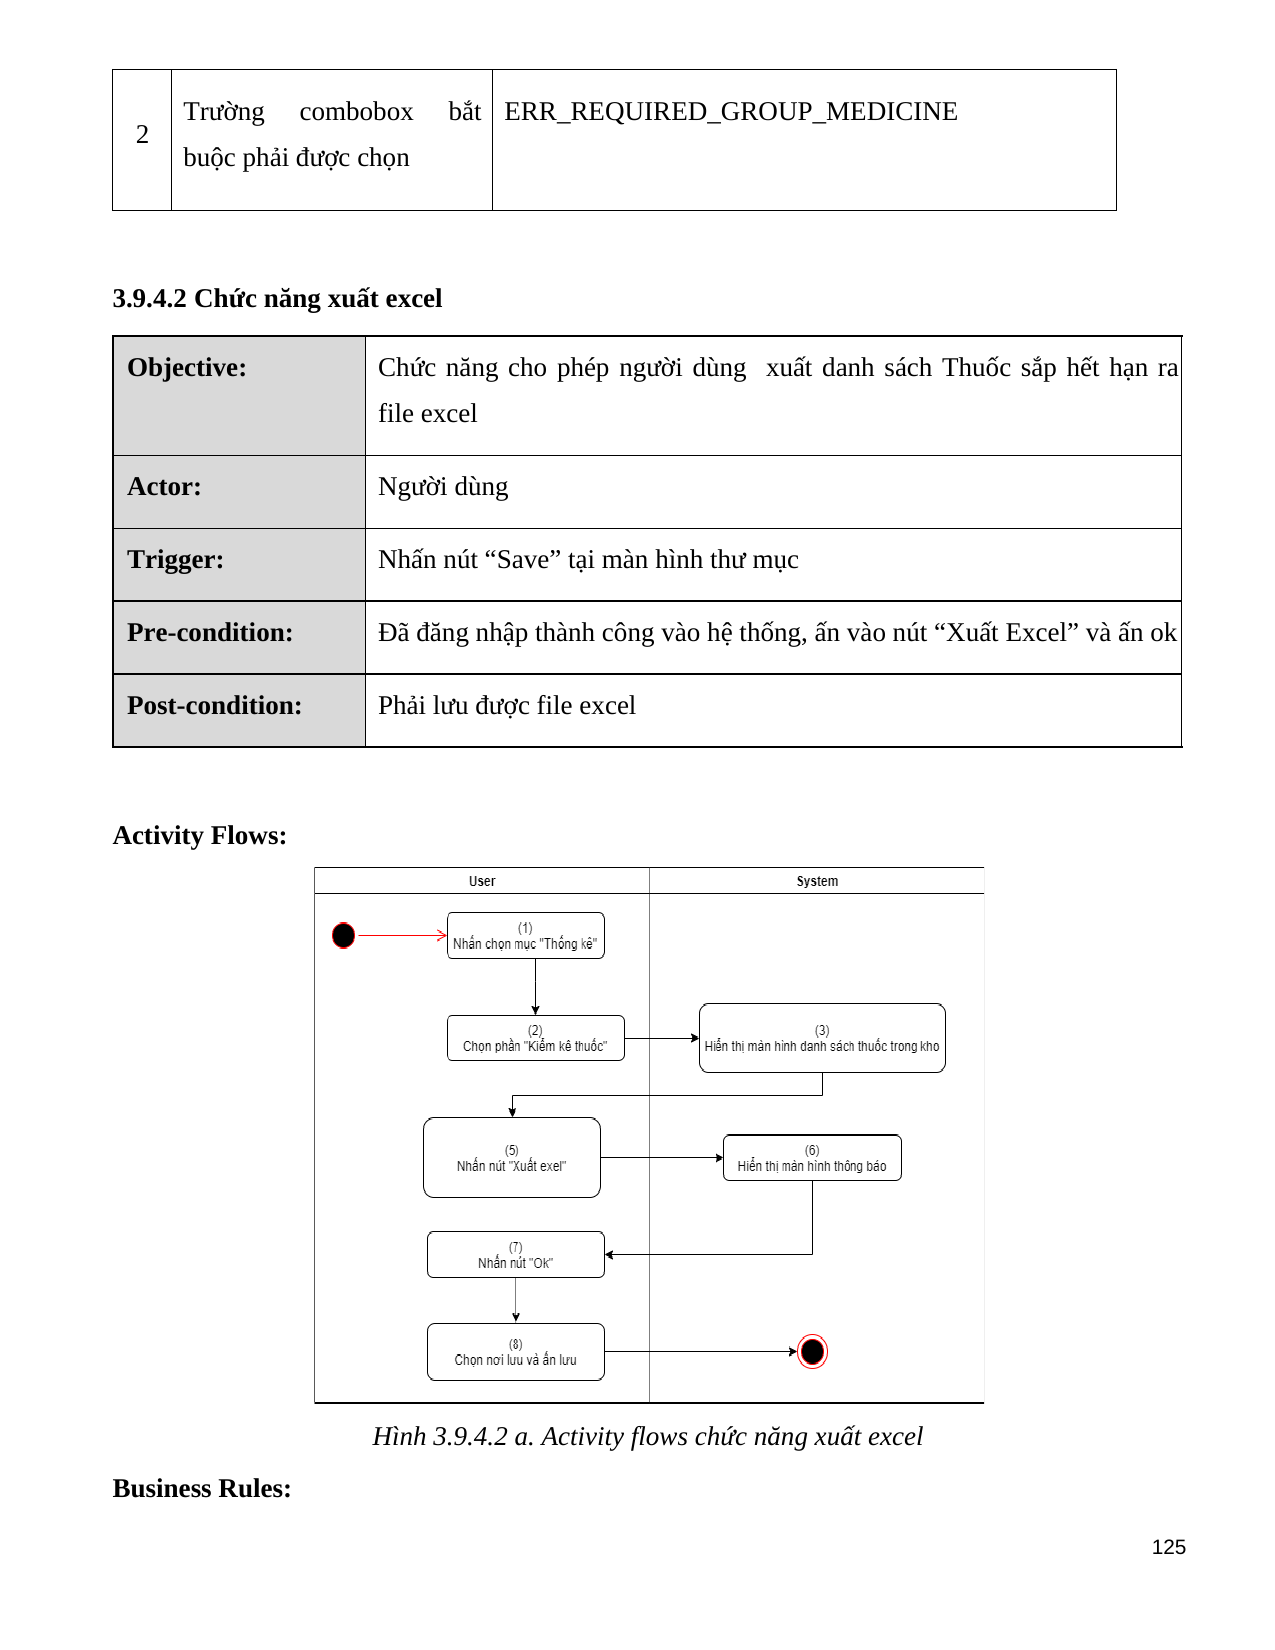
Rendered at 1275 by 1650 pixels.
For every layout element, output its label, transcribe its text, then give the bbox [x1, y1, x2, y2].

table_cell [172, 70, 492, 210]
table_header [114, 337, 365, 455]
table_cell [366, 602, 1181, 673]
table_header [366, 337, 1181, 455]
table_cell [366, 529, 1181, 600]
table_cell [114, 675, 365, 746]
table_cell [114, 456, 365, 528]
subtitle Chức năng xuất excel [112, 282, 1186, 313]
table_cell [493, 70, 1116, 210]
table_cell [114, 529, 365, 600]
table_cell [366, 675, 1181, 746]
text Activity Flows: [112, 819, 1186, 850]
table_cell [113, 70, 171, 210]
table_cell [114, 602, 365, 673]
text Business Rules: [112, 1472, 1186, 1503]
text Hình 3.9.4.2 a. Activity flows chức năng xuất excel [112, 1420, 1186, 1451]
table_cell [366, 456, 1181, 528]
picture [314, 867, 985, 1404]
